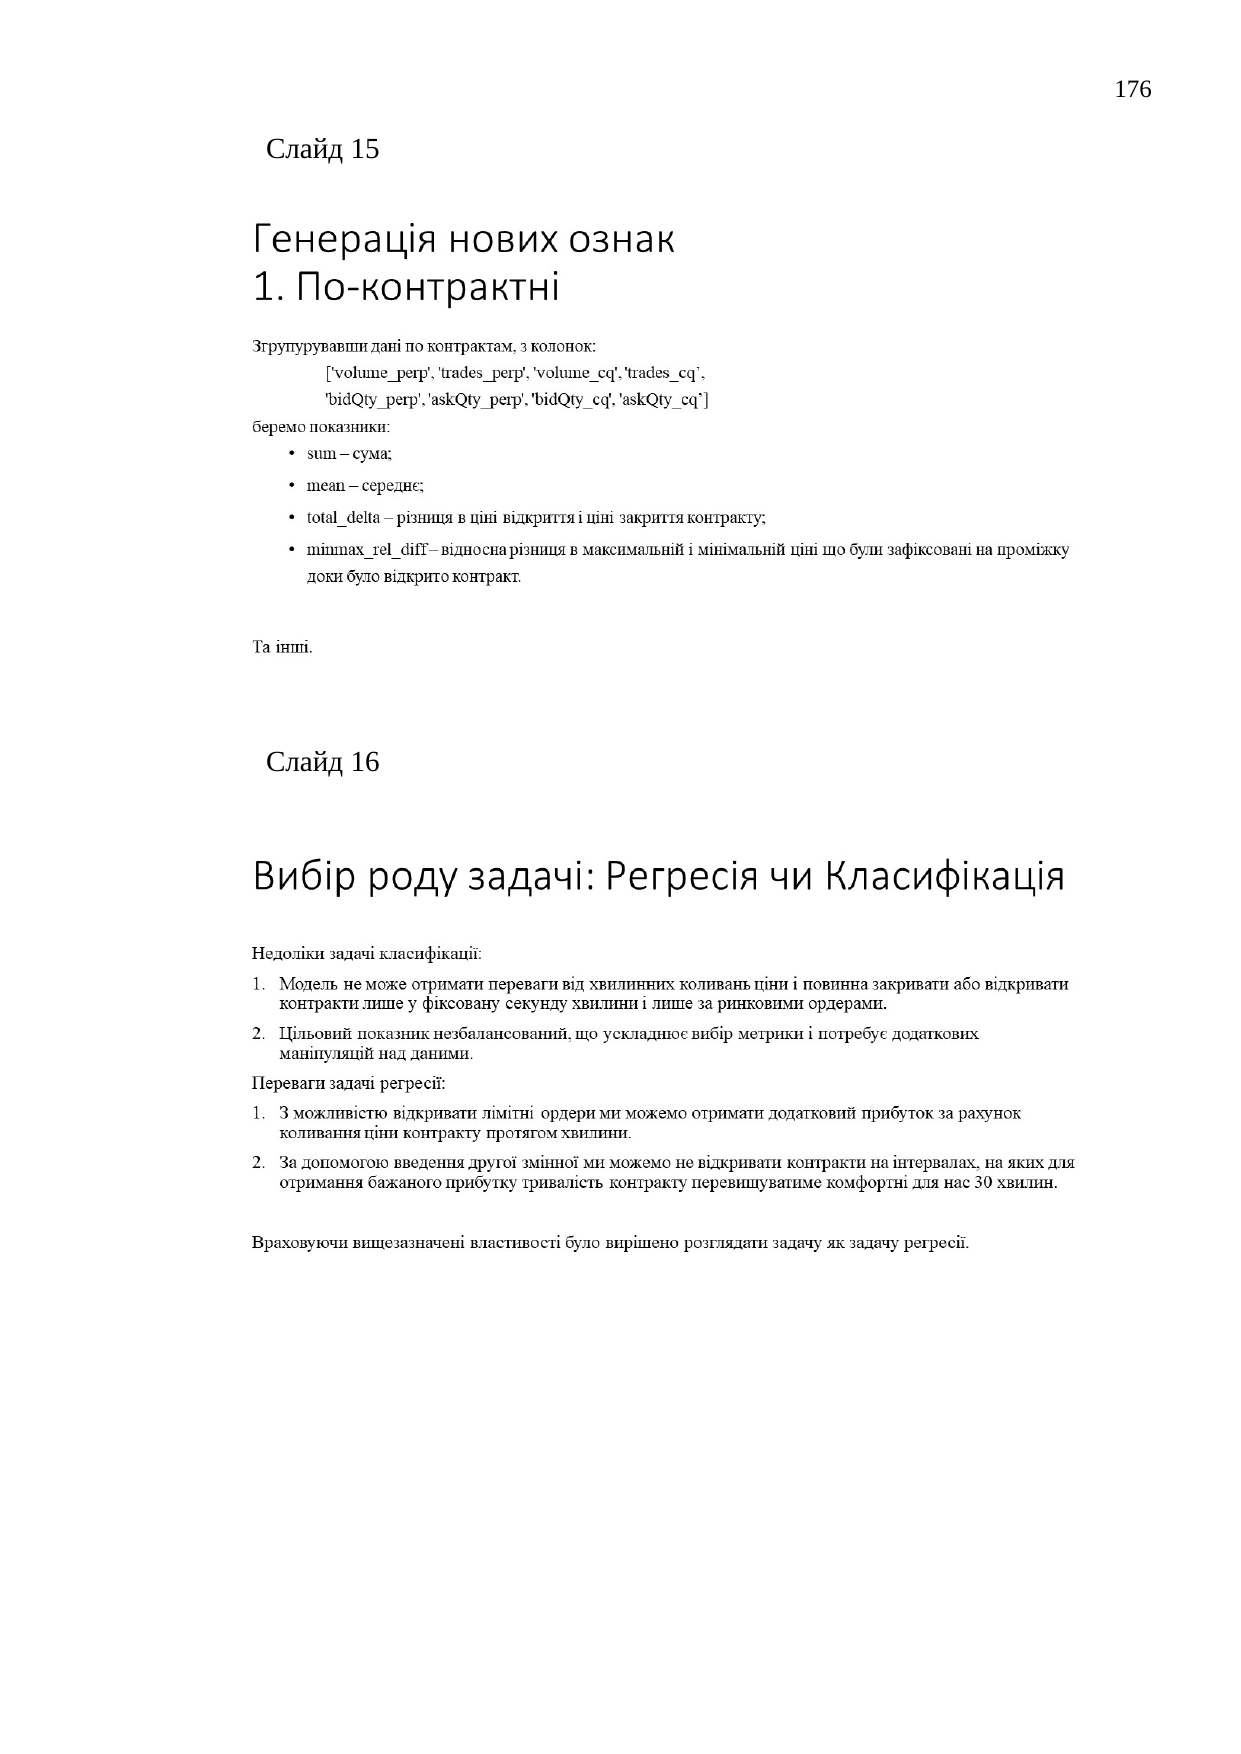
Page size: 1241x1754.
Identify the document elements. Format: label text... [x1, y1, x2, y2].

picture [177, 181, 1152, 730]
text Слайд 16 [177, 744, 1152, 778]
picture [177, 794, 1152, 1343]
text Слайд 15 [177, 131, 1152, 165]
